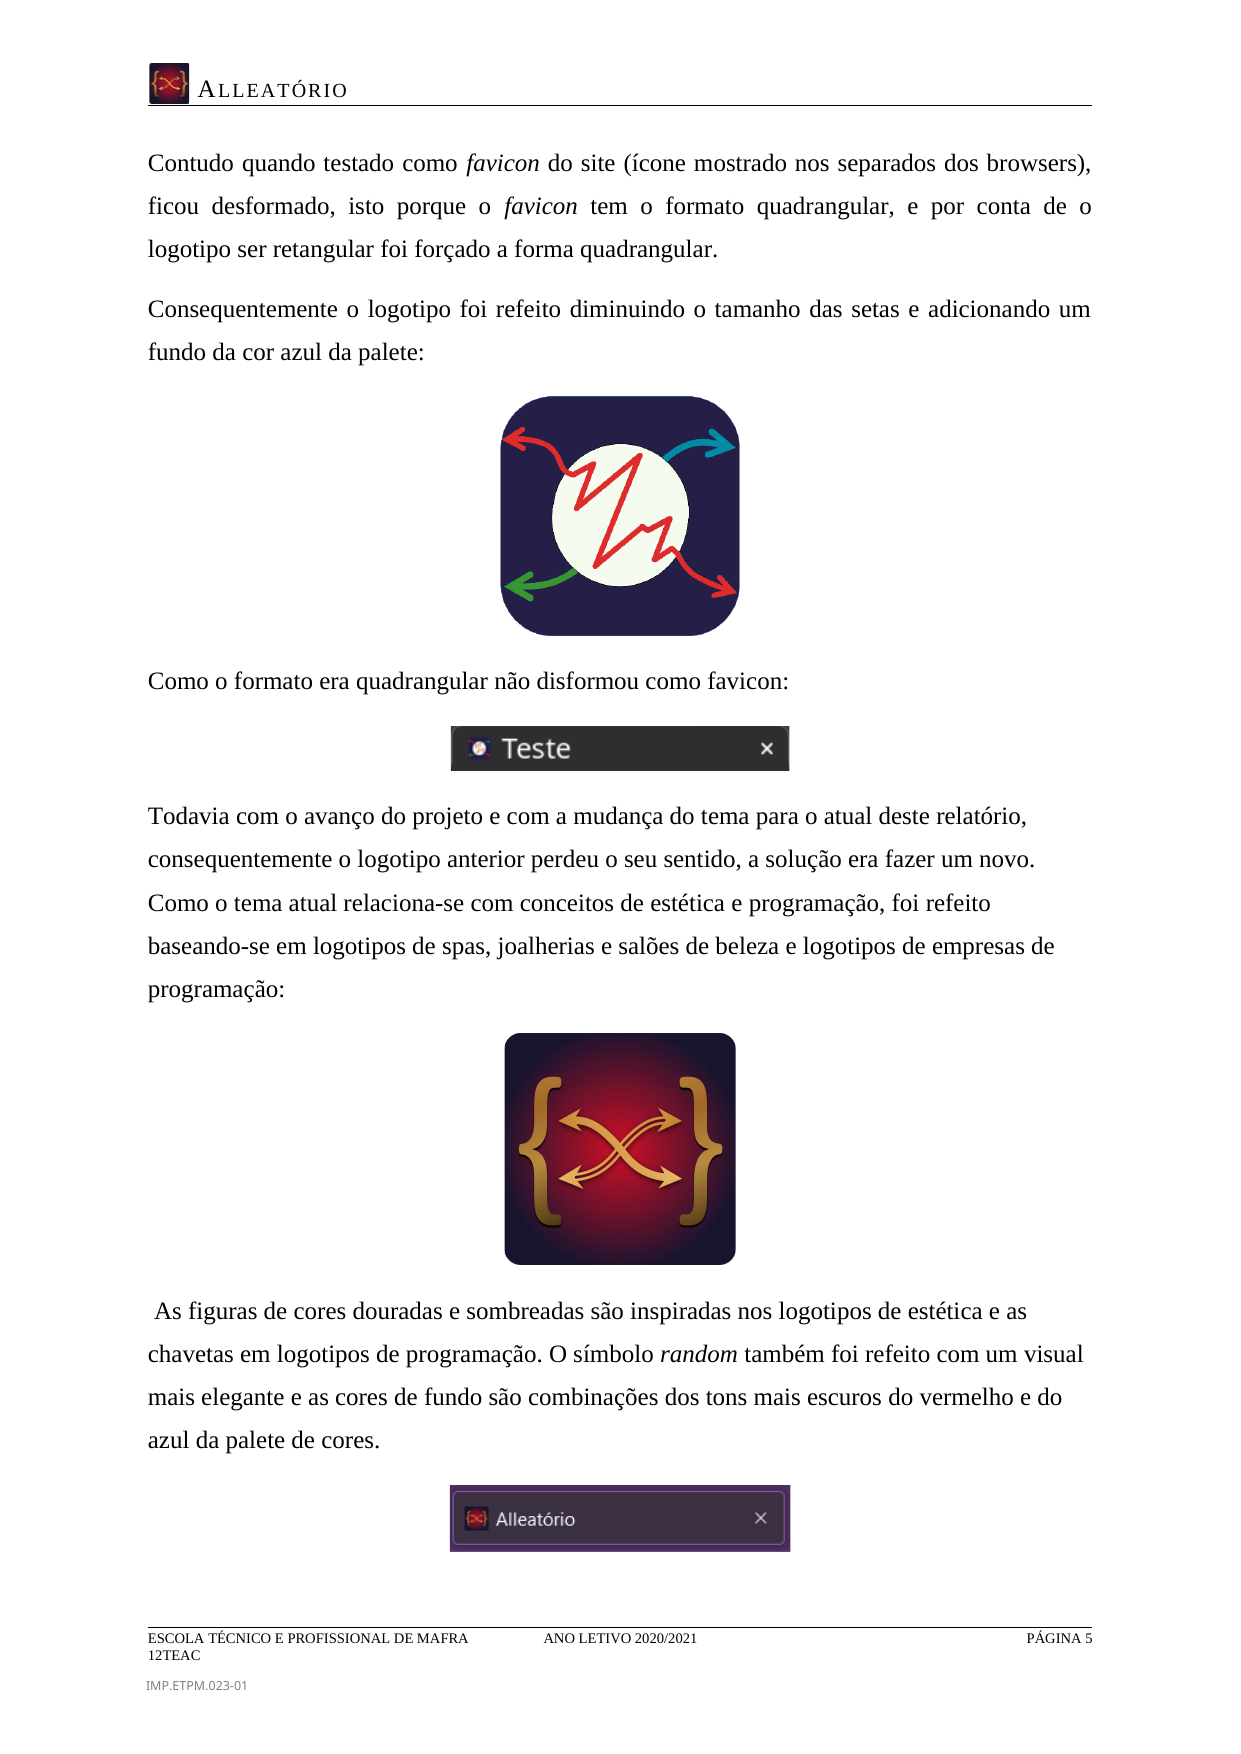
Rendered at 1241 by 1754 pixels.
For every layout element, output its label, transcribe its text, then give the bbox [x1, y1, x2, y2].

text Consequentemente o logotipo foi refeito diminuindo o tamanho das setas e adicionando um fundo da cor azul da palete: [148, 294, 1092, 366]
picture [449, 1485, 791, 1552]
text Todavia com o avanço do projeto e com a mudança do tema para o atual deste relatório, consequentemente o logotipo anterior perdeu o seu sentido, a solução era fazer um novo. Como o tema atual relaciona-se com conceitos de estética e programação, foi refeito baseando-se em logotipos de spas, joalherias e salões de beleza e logotipos de empresas de programação: [148, 801, 1092, 1003]
text As figuras de cores douradas e sombreadas são inspiradas nos logotipos de estética e as chavetas em logotipos de programação. O símbolo random também foi refeito com um visual mais elegante e as cores de fundo são combinações dos tons mais escuros do vermelho e do azul da palete de cores. [148, 1296, 1092, 1454]
text Como o formato era quadrangular não disformou como favicon: [148, 666, 1092, 695]
picture [504, 1033, 736, 1265]
picture [149, 63, 190, 104]
text Contudo quando testado como favicon do site (ícone mostrado nos separados dos browsers), ficou desformado, isto porque o favicon tem o formato quadrangular, e por conta de o logotipo ser retangular foi forçado a forma quadrangular. [148, 148, 1092, 263]
picture [450, 726, 790, 771]
picture [499, 396, 741, 636]
